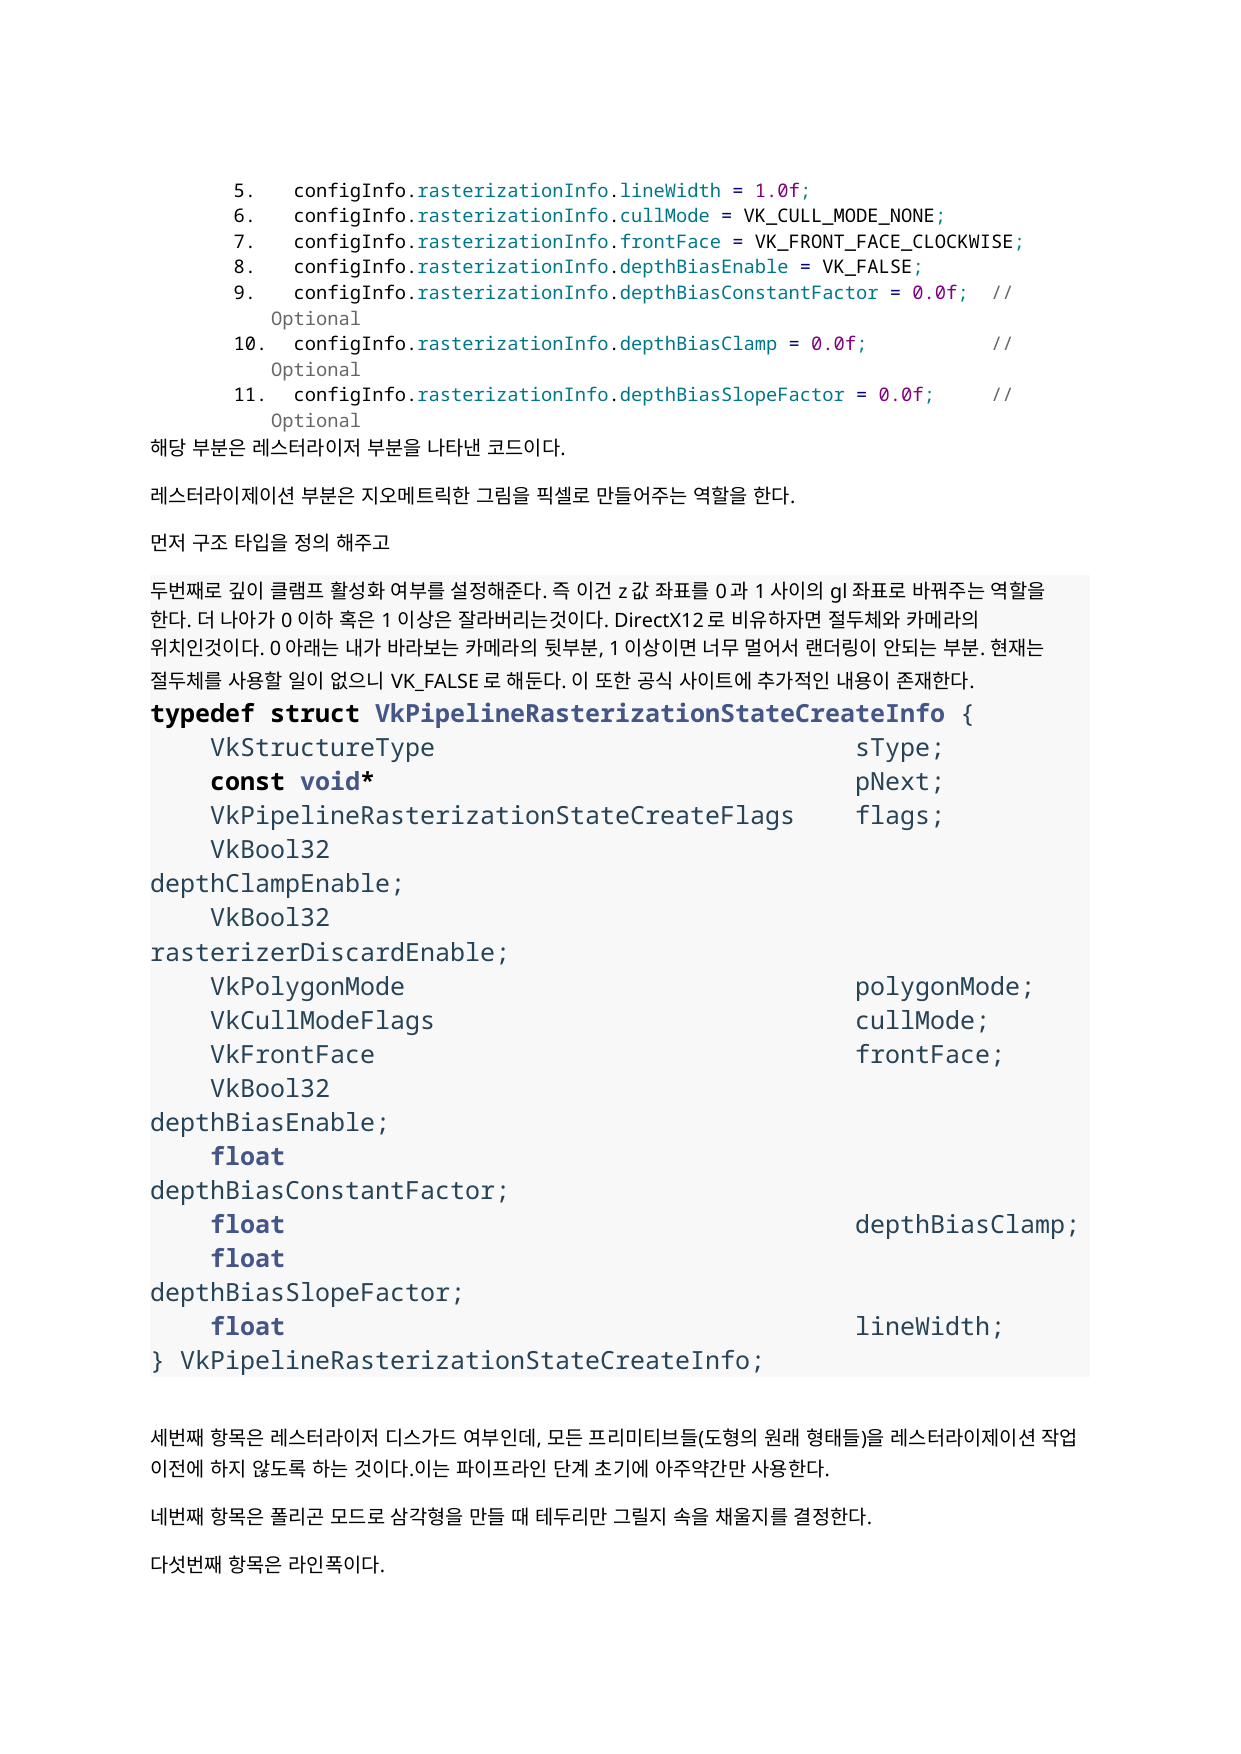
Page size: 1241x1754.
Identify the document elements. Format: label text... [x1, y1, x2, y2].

list configInfo.rasterizationInfo.cullMode = VK_CULL_MODE_NONE; [233, 203, 1090, 228]
text 두번째로 깊이 클램프 활성화 여부를 설정해준다. 즉 이건 z값 좌표를 0과 1사이의 gl 좌표로 바꿔주는 역할을 한다. 더 나아가 0 이하 혹은 1 이상은 잘라버리는것이다. DirectX12로 비유하자면 절두체와 카메라의 위치인것이다. 0아래는 내가 바라보는 카메라의 뒷부분, 1이상이면 너무 멀어서 랜더링이 안되는 부분. 현재는 절두체를 사용할 일이 없으니 VK_FALSE로 해둔다. 이 또한 공식 사이트에 추가적인 내용이 존재한다. typedef struct VkPipelineRasterizationStateCreateInfo { [150, 575, 1090, 730]
text VkBool32 depthClampEnable; [150, 832, 1090, 900]
list configInfo.rasterizationInfo.lineWidth = 1.0f; [233, 177, 1090, 203]
text float depthBiasClamp; [150, 1207, 1090, 1241]
list configInfo.rasterizationInfo.depthBiasClamp = 0.0f; // Optional [233, 330, 1090, 381]
text 레스터라이제이션 부분은 지오메트릭한 그림을 픽셀로 만들어주는 역할을 한다. [150, 480, 1090, 509]
text 네번째 항목은 폴리곤 모드로 삼각형을 만들 때 테두리만 그릴지 속을 채울지를 결정한다. [150, 1501, 1090, 1530]
text VkBool32 rasterizerDiscardEnable; [150, 900, 1090, 968]
text 세번째 항목은 레스터라이저 디스가드 여부인데, 모든 프리미티브들(도형의 원래 형태들)을 레스터라이제이션 작업 이전에 하지 않도록 하는 것이다.이는 파이프라인 단계 초기에 아주약간만 사용한다. [150, 1423, 1090, 1482]
text float depthBiasConstantFactor; [150, 1138, 1090, 1207]
text } VkPipelineRasterizationStateCreateInfo; [150, 1343, 1090, 1377]
text float depthBiasSlopeFactor; [150, 1241, 1090, 1309]
list configInfo.rasterizationInfo.frontFace = VK_FRONT_FACE_CLOCKWISE; [233, 228, 1090, 254]
text 다섯번째 항목은 라인폭이다. [150, 1549, 1090, 1578]
text const void* pNext; [150, 764, 1090, 798]
list configInfo.rasterizationInfo.depthBiasConstantFactor = 0.0f; // Optional [233, 279, 1090, 330]
text VkPipelineRasterizationStateCreateFlags flags; [150, 798, 1090, 832]
text VkBool32 depthBiasEnable; [150, 1070, 1090, 1138]
list configInfo.rasterizationInfo.depthBiasEnable = VK_FALSE; [233, 254, 1090, 279]
text VkFrontFace frontFace; [150, 1036, 1090, 1070]
text VkCullModeFlags cullMode; [150, 1002, 1090, 1036]
text float lineWidth; [150, 1309, 1090, 1343]
text 먼저 구조 타입을 정의 해주고 [150, 528, 1090, 556]
list configInfo.rasterizationInfo.depthBiasSlopeFactor = 0.0f; // Optional [233, 381, 1090, 432]
text VkStructureType sType; [150, 730, 1090, 764]
text VkPolygonMode polygonMode; [150, 968, 1090, 1002]
text 해당 부분은 레스터라이저 부분을 나타낸 코드이다. [150, 432, 1090, 461]
